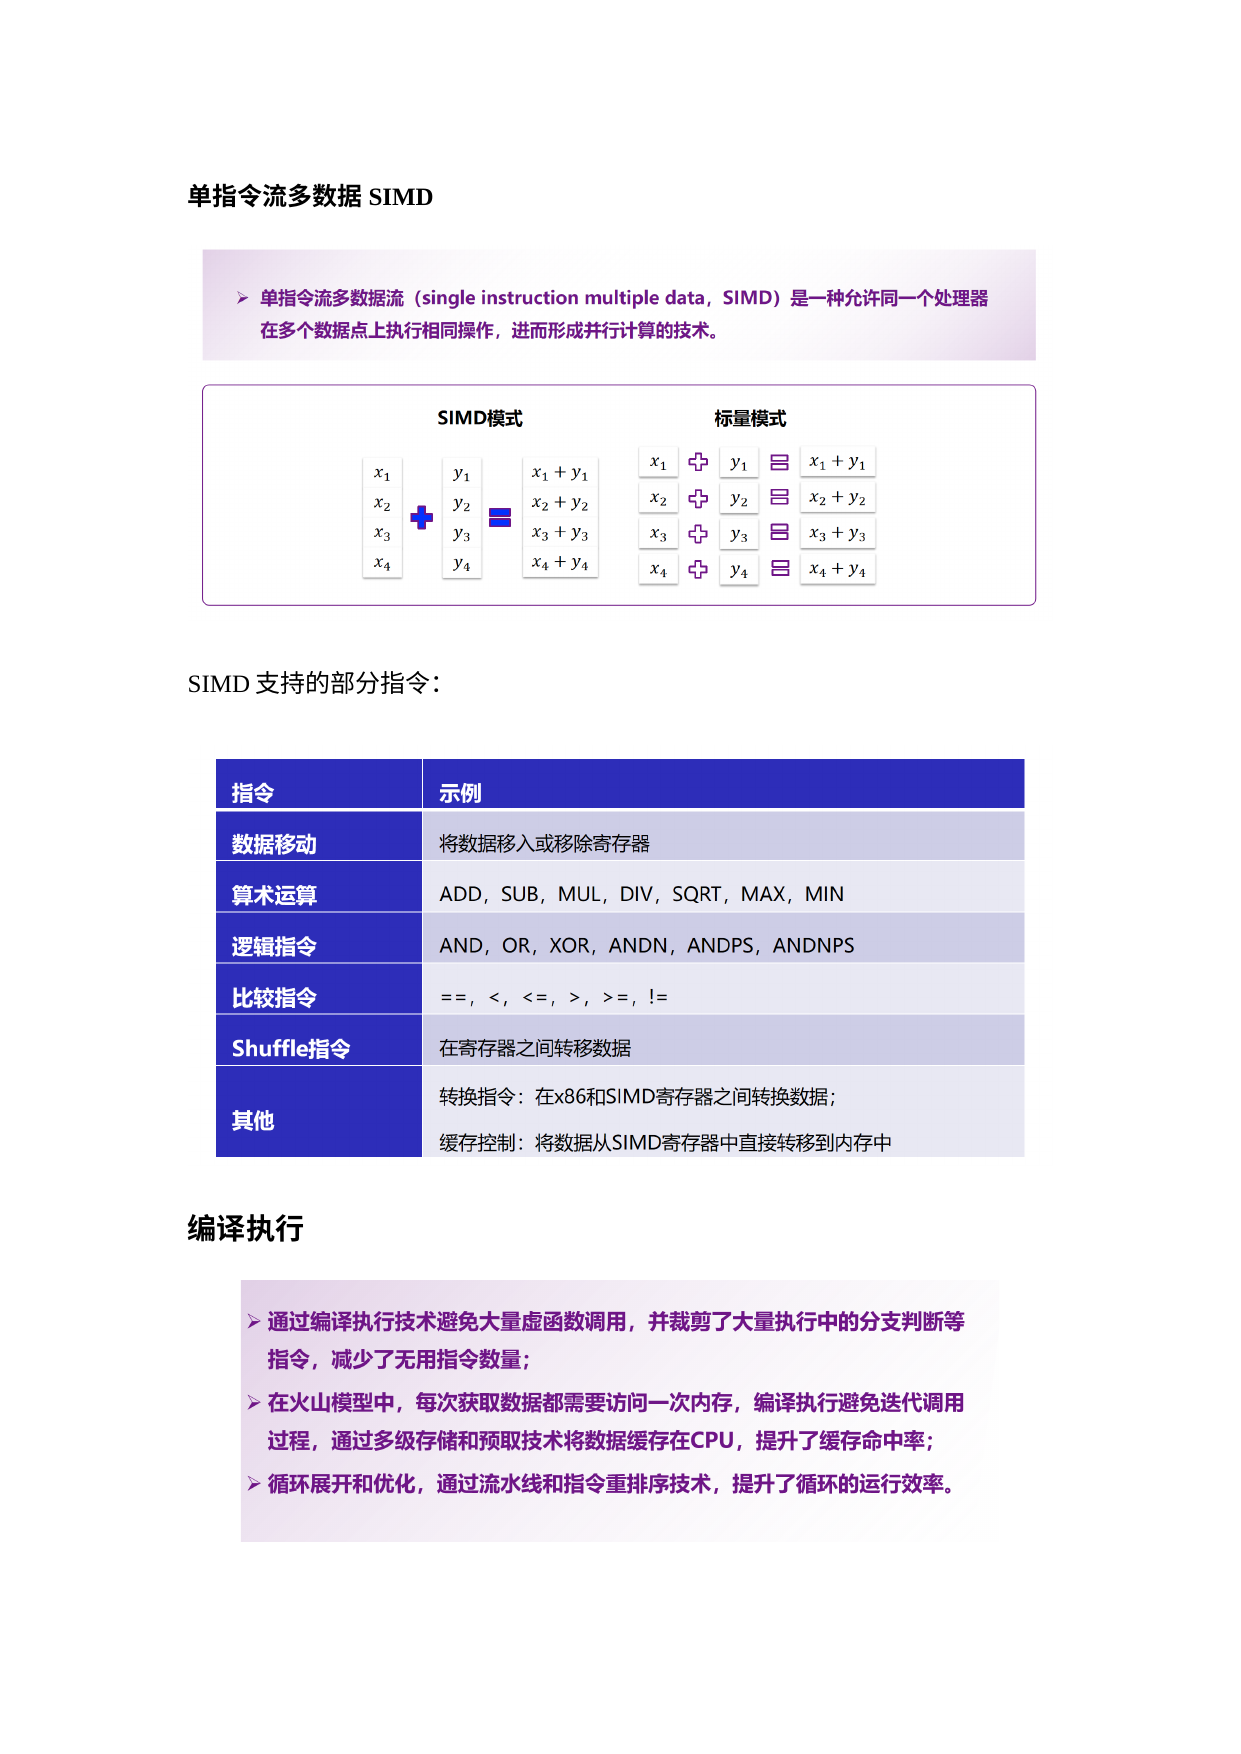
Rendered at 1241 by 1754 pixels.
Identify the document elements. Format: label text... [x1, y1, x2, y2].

picture [187, 745, 1053, 1166]
text SIMD支持的部分指令： [187, 649, 1053, 714]
picture [240, 1280, 1000, 1542]
subtitle 编译执行 [187, 1194, 1053, 1259]
subtitle 单指令流多数据 SIMD [187, 162, 1053, 227]
picture [187, 245, 1053, 621]
